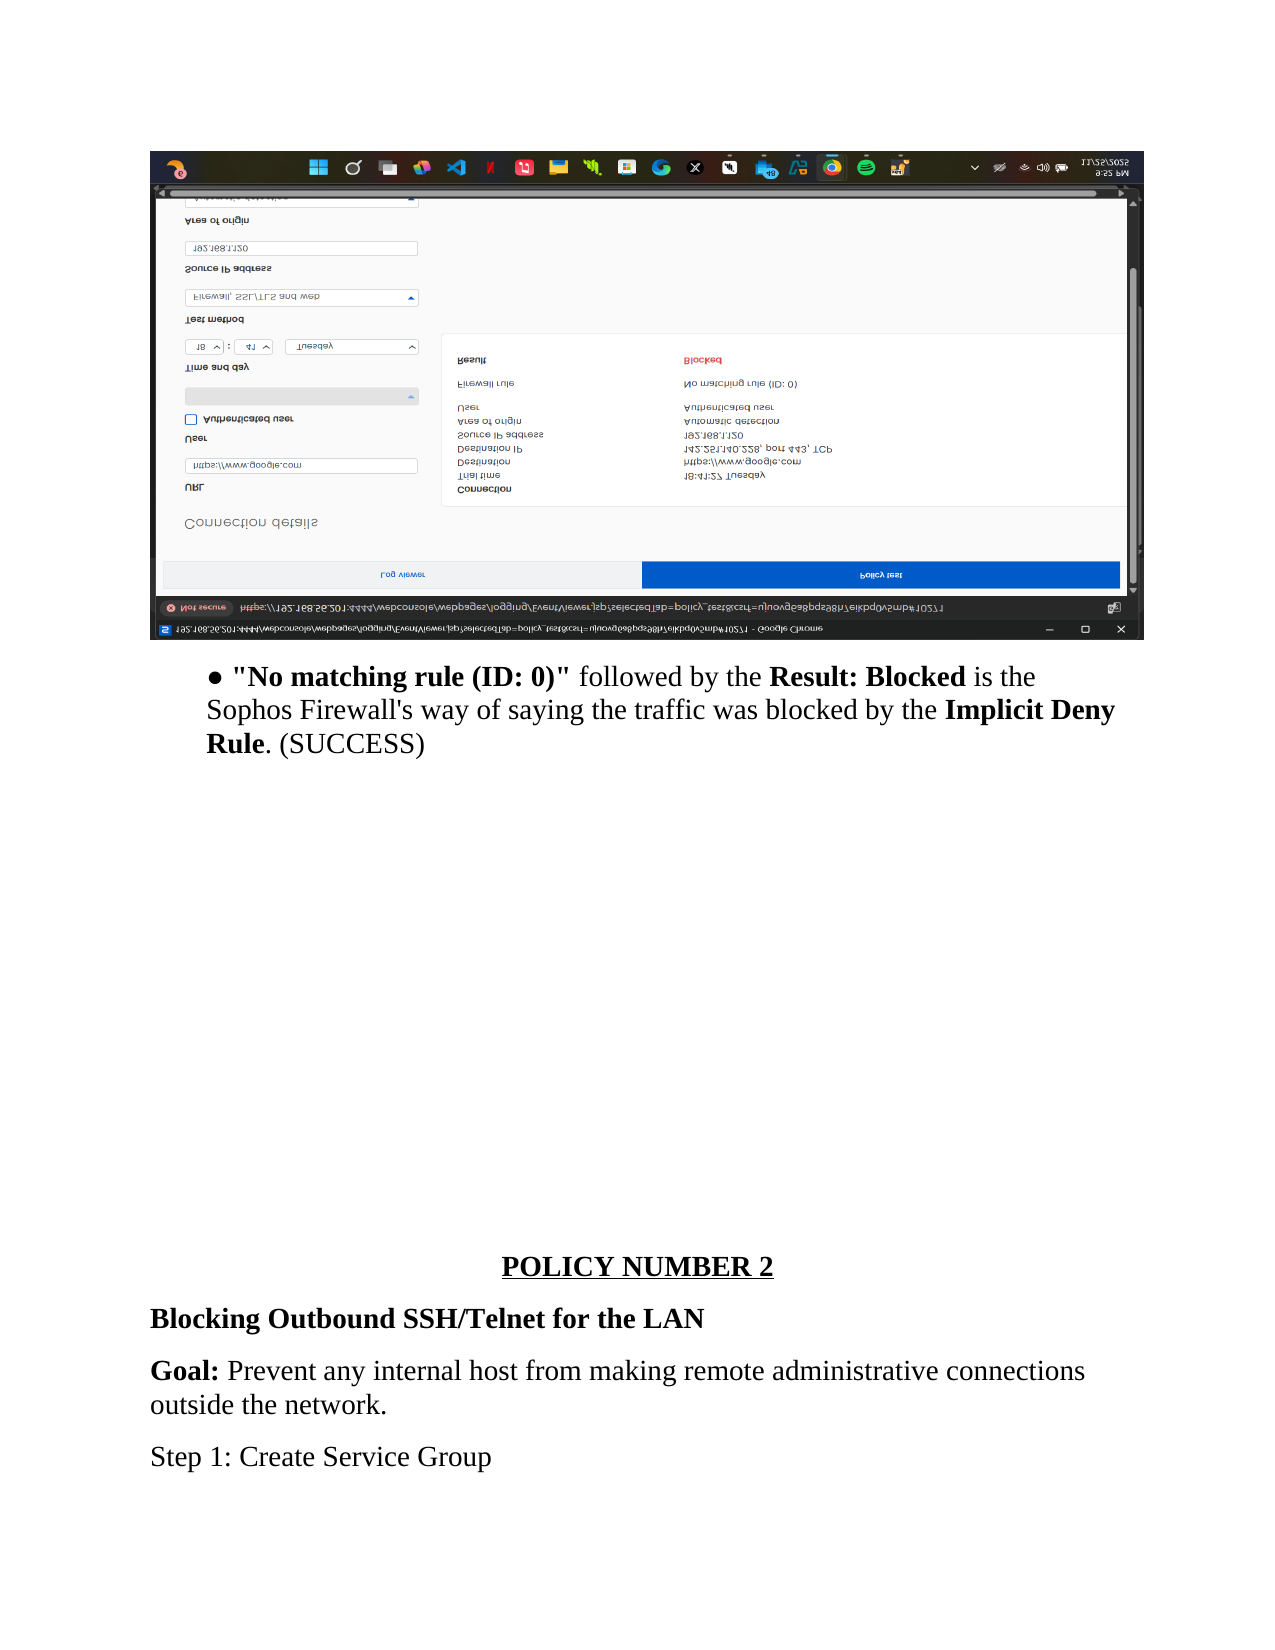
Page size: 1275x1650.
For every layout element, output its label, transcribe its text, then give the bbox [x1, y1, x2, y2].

text Step 1: Create Service Group [150, 1439, 1125, 1473]
text Goal: Prevent any internal host from making remote administrative connections outside the network. [150, 1353, 1125, 1420]
text POLICY NUMBER 2 [150, 1249, 1125, 1282]
text ● "No matching rule (ID: 0)" followed by the Result: Blocked is the Sophos Firewall's way of saying the traffic was blocked by the Implicit Deny Rule. (SUCCESS) [206, 659, 1125, 759]
text Blocking Outbound SSH/Telnet for the LAN [150, 1301, 1125, 1334]
picture [150, 151, 1144, 640]
